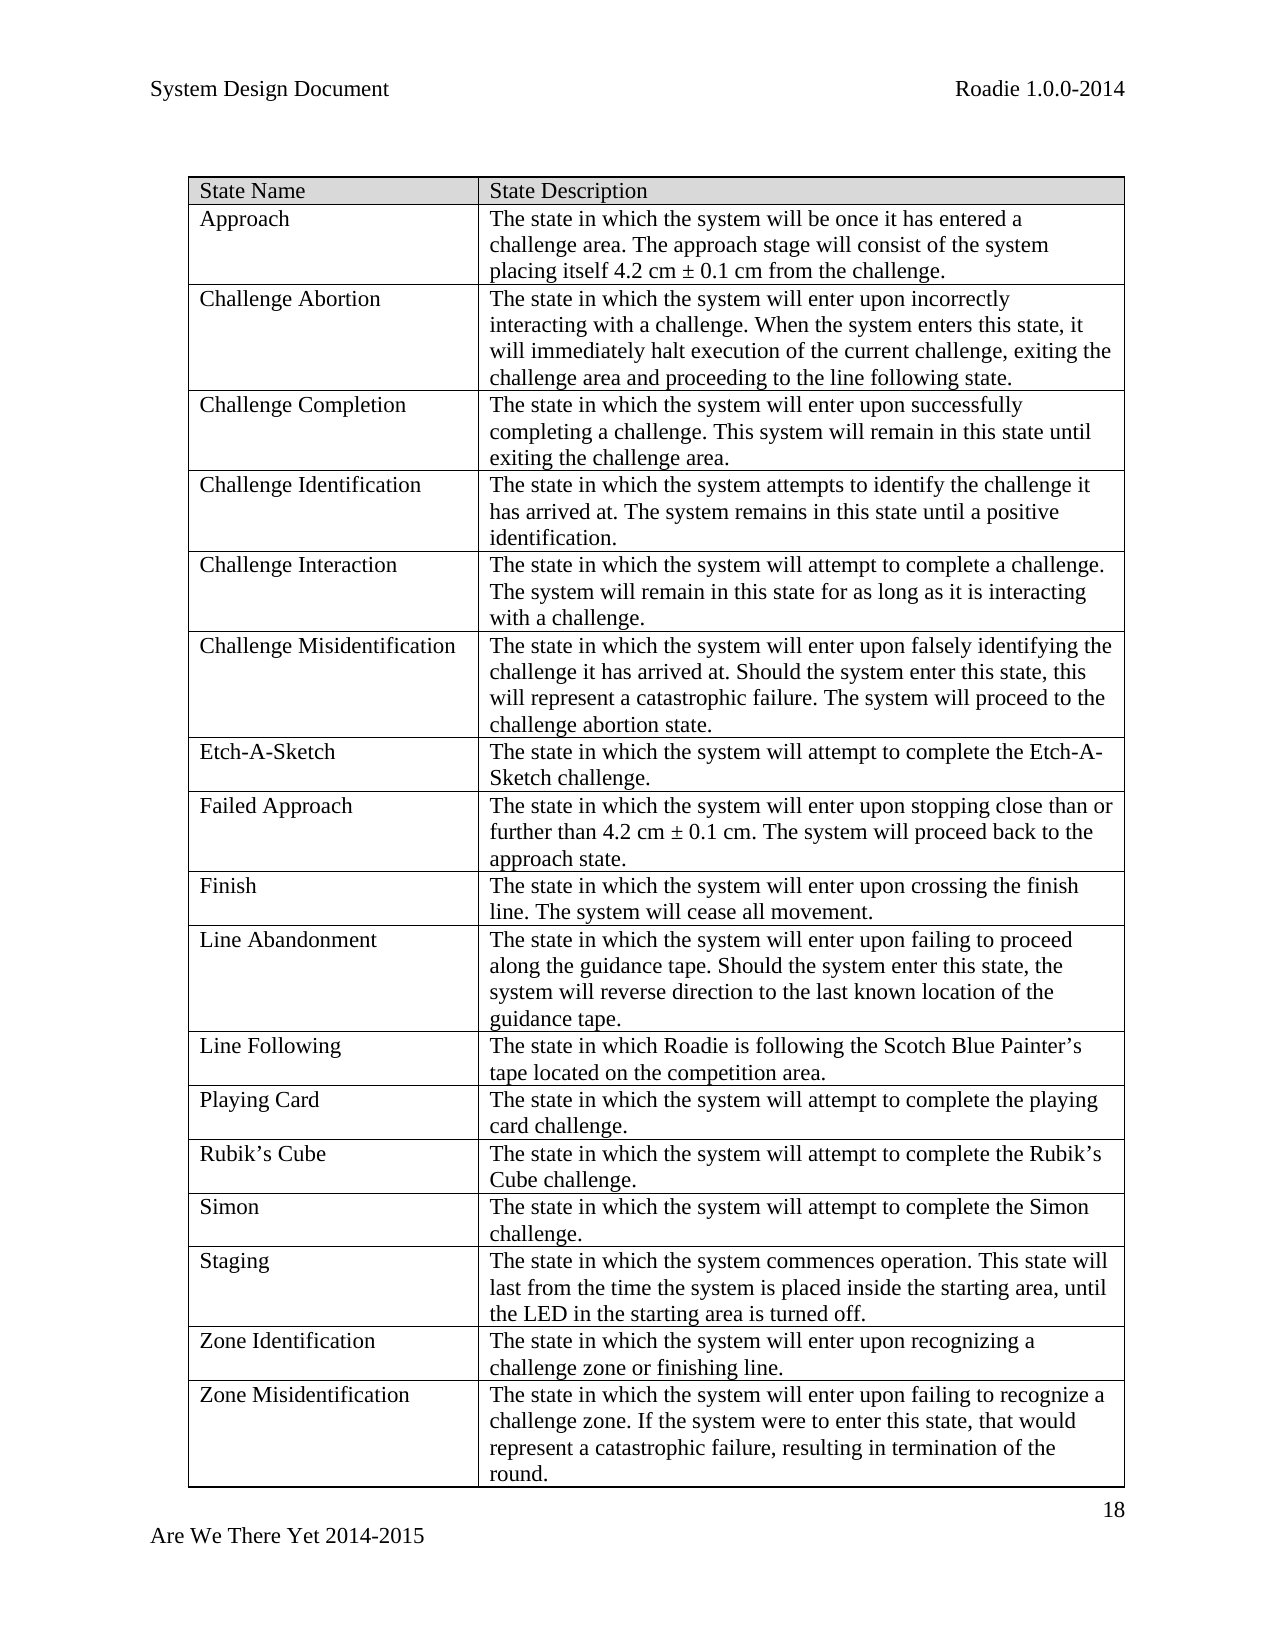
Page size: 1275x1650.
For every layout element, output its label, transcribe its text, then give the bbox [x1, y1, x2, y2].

table_cell Challenge Misidentification [189, 632, 478, 737]
table_cell Rubik’s Cube [189, 1140, 478, 1192]
table_cell Zone Identification [189, 1327, 478, 1380]
table_cell Etch-A-Sketch [189, 738, 478, 791]
table_cell The state in which the system commences operation. This state will last from the time the system is placed inside the starting area, until the LED in the starting area is turned off. [479, 1247, 1124, 1326]
table_cell The state in which the system will enter upon falsely identifying the challenge it has arrived at. Should the system enter this state, this will represent a catastrophic failure. The system will proceed to the challenge abortion state. [479, 632, 1124, 737]
table_cell The state in which the system will enter upon incorrectly interacting with a challenge. When the system enters this state, it will immediately halt execution of the current challenge, exiting the challenge area and proceeding to the line following state. [479, 285, 1124, 390]
table_cell Failed Approach [189, 792, 478, 871]
table_cell Challenge Completion [189, 391, 478, 470]
table_cell The state in which the system will enter upon failing to proceed along the guidance tape. Should the system enter this state, the system will reverse direction to the last known location of the guidance tape. [479, 926, 1124, 1031]
table_cell The state in which the system attempts to identify the challenge it has arrived at. The system remains in this state until a positive identification. [479, 471, 1124, 551]
table_cell The state in which Roadie is following the Scotch Blue Painter’s tape located on the competition area. [479, 1032, 1124, 1085]
table_header State Name [189, 178, 478, 204]
table_cell The state in which the system will attempt to complete the Etch-A-Sketch challenge. [479, 738, 1124, 791]
table_cell The state in which the system will attempt to complete a challenge. The system will remain in this state for as long as it is interacting with a challenge. [479, 552, 1124, 631]
table_cell The state in which the system will attempt to complete the Simon challenge. [479, 1194, 1124, 1246]
table_cell The state in which the system will be once it has entered a challenge area. The approach stage will consist of the system placing itself 4.2 cm ± 0.1 cm from the challenge. [479, 205, 1124, 284]
table_cell Zone Misidentification [189, 1381, 478, 1486]
table_cell The state in which the system will enter upon failing to recognize a challenge zone. If the system were to enter this state, that would represent a catastrophic failure, resulting in termination of the round. [479, 1381, 1124, 1486]
table_cell The state in which the system will attempt to complete the Rubik’s Cube challenge. [479, 1140, 1124, 1192]
table_cell Challenge Abortion [189, 285, 478, 390]
table_cell Approach [189, 205, 478, 284]
table_cell Line Abandonment [189, 926, 478, 1031]
table_cell The state in which the system will attempt to complete the playing card challenge. [479, 1086, 1124, 1139]
table_cell Challenge Interaction [189, 552, 478, 631]
table_cell The state in which the system will enter upon crossing the finish line. The system will cease all movement. [479, 872, 1124, 925]
table_header State Description [479, 178, 1124, 204]
table_cell Finish [189, 872, 478, 925]
table_cell The state in which the system will enter upon recognizing a challenge zone or finishing line. [479, 1327, 1124, 1380]
table_cell Simon [189, 1194, 478, 1246]
table_cell Challenge Identification [189, 471, 478, 551]
table_cell The state in which the system will enter upon stopping close than or further than 4.2 cm ± 0.1 cm. The system will proceed back to the approach state. [479, 792, 1124, 871]
table_cell Staging [189, 1247, 478, 1326]
table_cell Playing Card [189, 1086, 478, 1139]
table_cell The state in which the system will enter upon successfully completing a challenge. This system will remain in this state until exiting the challenge area. [479, 391, 1124, 470]
table_cell Line Following [189, 1032, 478, 1085]
